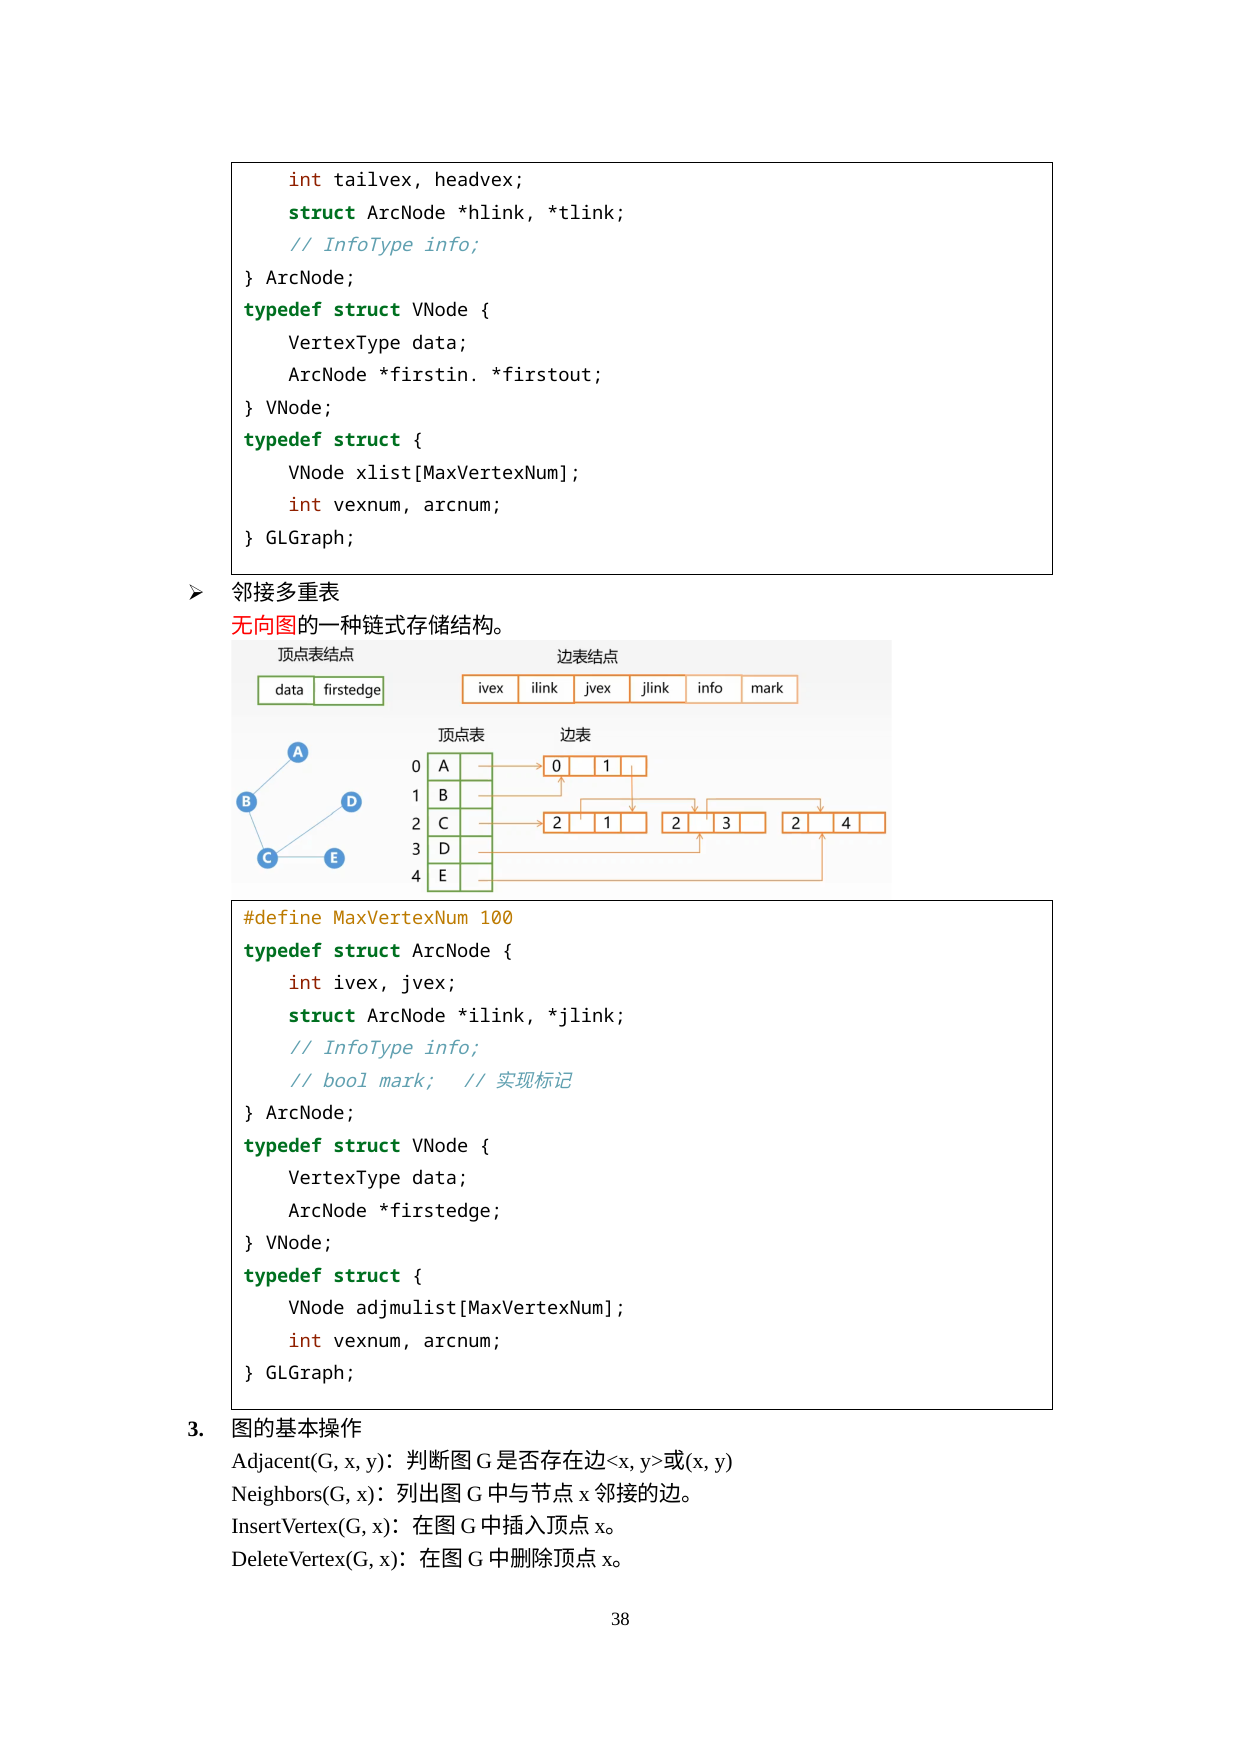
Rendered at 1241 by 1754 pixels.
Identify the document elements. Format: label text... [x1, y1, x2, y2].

list 邻接多重表 [187, 575, 1053, 607]
list Neighbors(G, x)：列出图G中与节点x邻接的边。 [231, 1475, 1053, 1508]
list InsertVertex(G, x)：在图G中插入顶点x。 [231, 1508, 1053, 1540]
list DeleteVertex(G, x)：在图G中删除顶点x。 [231, 1540, 1053, 1573]
list Adjacent(G, x, y)：判断图G是否存在边<x, y>或(x, y) [231, 1443, 1053, 1475]
list 图的基本操作 [187, 1410, 1053, 1443]
table_header #define MaxVertexNum 100 typedef struct ArcNode { int ivex, jvex; struct ArcNode *ilink, *jlink; // InfoType info; // bool mark; // 实现标记 } ArcNode; typedef struct VNode { VertexType data; ArcNode *firstedge; } VNode; typedef struct { VNode adjmulist[MaxVertexNum]; int vexnum, arcnum; } GLGraph; [232, 901, 1052, 1409]
list 无向图的一种链式存储结构。 [231, 607, 1053, 640]
picture [231, 640, 892, 900]
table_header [232, 163, 1052, 574]
